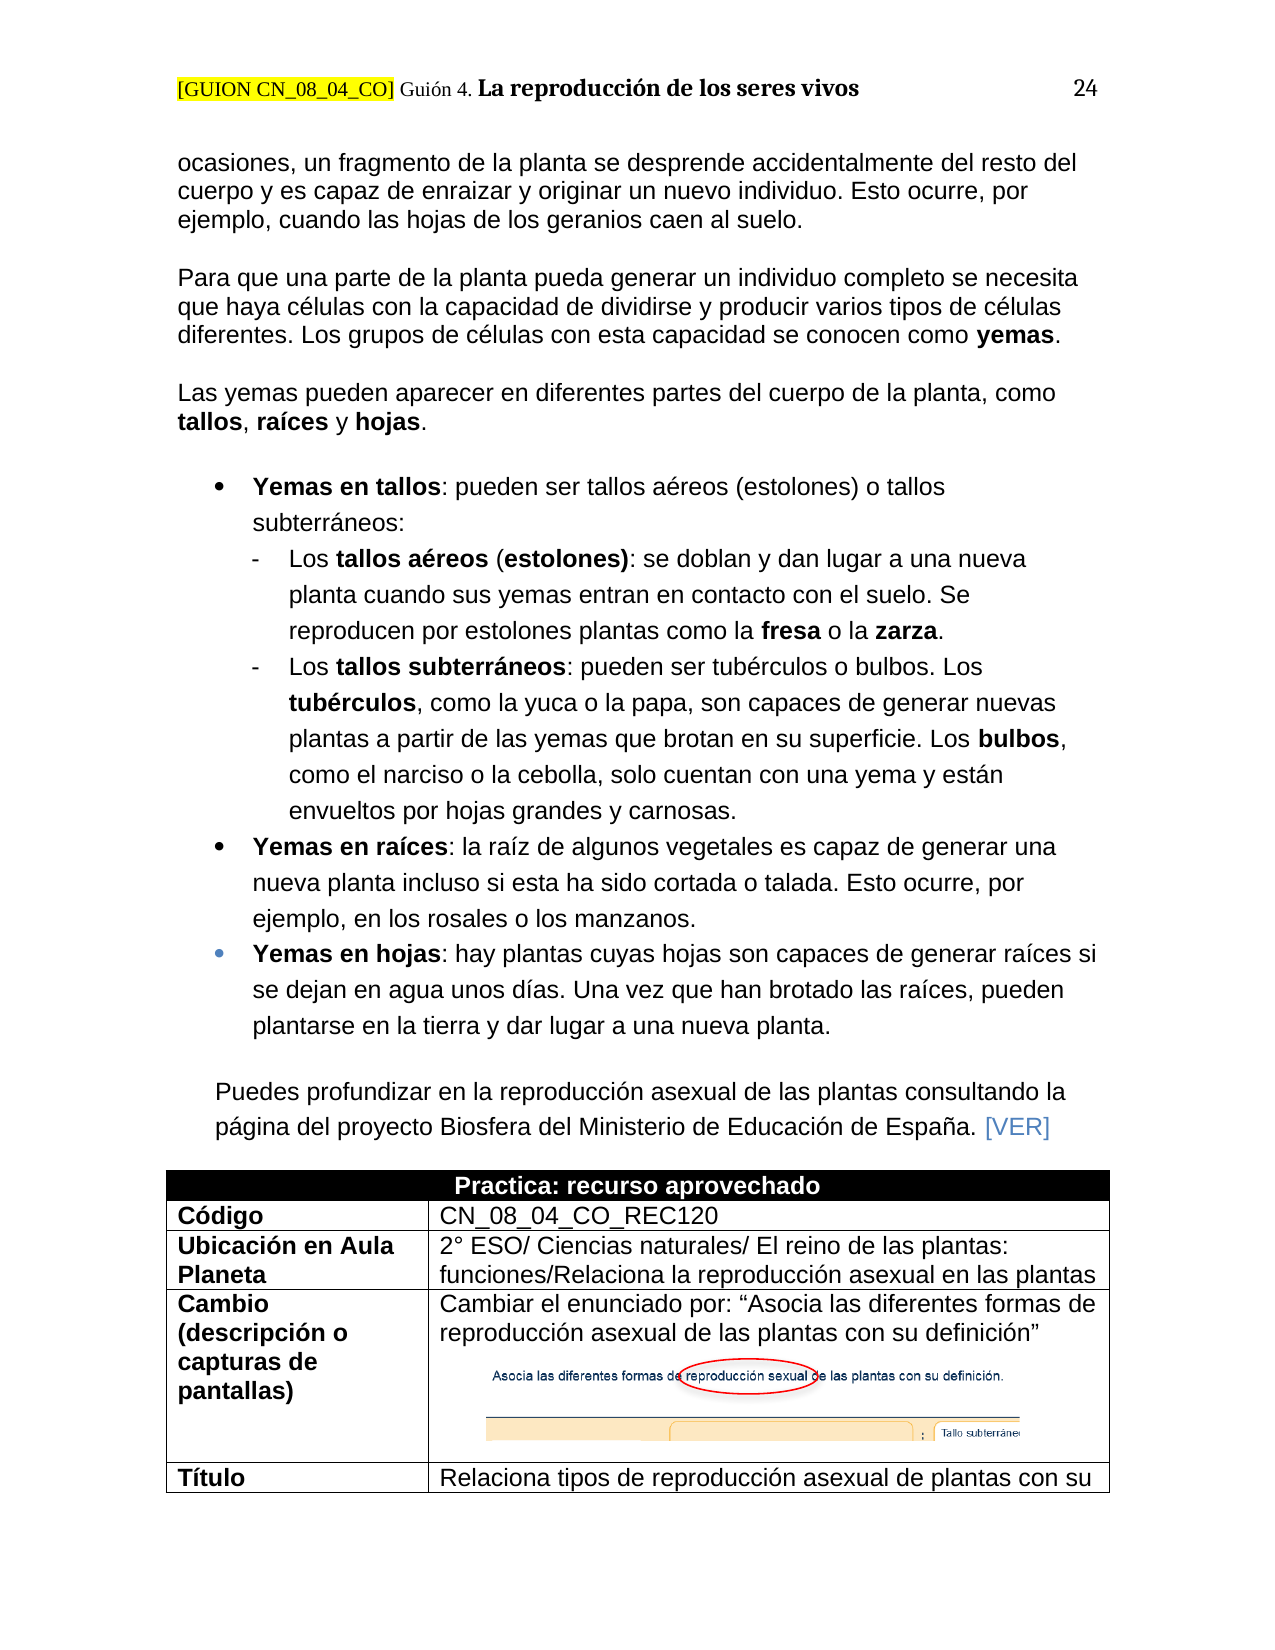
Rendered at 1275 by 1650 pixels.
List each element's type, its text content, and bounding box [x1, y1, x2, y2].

picture [486, 1413, 1020, 1491]
table_cell Ubicación en Aula Planeta [167, 1289, 428, 1346]
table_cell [167, 1347, 428, 1491]
list Yemas en tallos: pueden ser tallos aéreos (estolones) o tallos subterráneos: [215, 523, 1098, 594]
table_cell Código [167, 1259, 428, 1287]
text Para que una parte de la planta pueda generar un individuo completo se necesita que haya células con la capacidad de dividirse y producir varios tipos de células diferentes. Los grupos de células con esta capacidad se conocen como yemas. [177, 321, 1098, 407]
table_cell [429, 1347, 1109, 1491]
text Puedes profundizar en la reproducción asexual de las plantas consultando la página del proyecto Biosfera del Ministerio de Educación de España. [VER] [215, 1127, 1098, 1199]
text Además de la reproducción por el ciclo esporofito-gametofito, algunas plantas también pueden reproducirse asexualmente por gemación o fragmentación. En ocasiones, un fragmento de la planta se desprende accidentalmente del resto del cuerpo y es capaz de enraizar y originar un nuevo individuo. Esto ocurre, por ejemplo, cuando las hojas de los geranios caen al suelo. [177, 148, 1098, 291]
table_cell CN_08_04_CO_REC120 [429, 1259, 1109, 1287]
list Los tallos aéreos (estolones): se doblan y dan lugar a una nueva planta cuando sus yemas entran en contacto con el suelo. Se reproducen por estolones plantas como la fresa o la zarza. [251, 594, 1098, 702]
table_header Practica: recurso aprovechado [167, 1229, 1109, 1258]
list Los tallos subterráneos: pueden ser tubérculos o bulbos. Los tubérculos, como la yuca o la papa, son capaces de generar nuevas plantas a partir de las yemas que brotan en su superficie. Los bulbos, como el narciso o la cebolla, solo cuentan con una yema y están envueltos por hojas grandes y carnosas. [251, 702, 1098, 882]
list Yemas en raíces: la raíz de algunos vegetales es capaz de generar una nueva planta incluso si esta ha sido cortada o talada. Esto ocurre, por ejemplo, en los rosales o los manzanos. [215, 882, 1098, 990]
table_cell 2° ESO/ Ciencias naturales/ El reino de las plantas: funciones/Relaciona la reproducción asexual en las plantas [429, 1289, 1109, 1346]
text Las yemas pueden aparecer en diferentes partes del cuerpo de la planta, como tallos, raíces y hojas. [177, 436, 1098, 493]
list Yemas en hojas: hay plantas cuyas hojas son capaces de generar raíces si se dejan en agua unos días. Una vez que han brotado las raíces, pueden plantarse en la tierra y dar lugar a una nueva planta. [215, 990, 1098, 1098]
